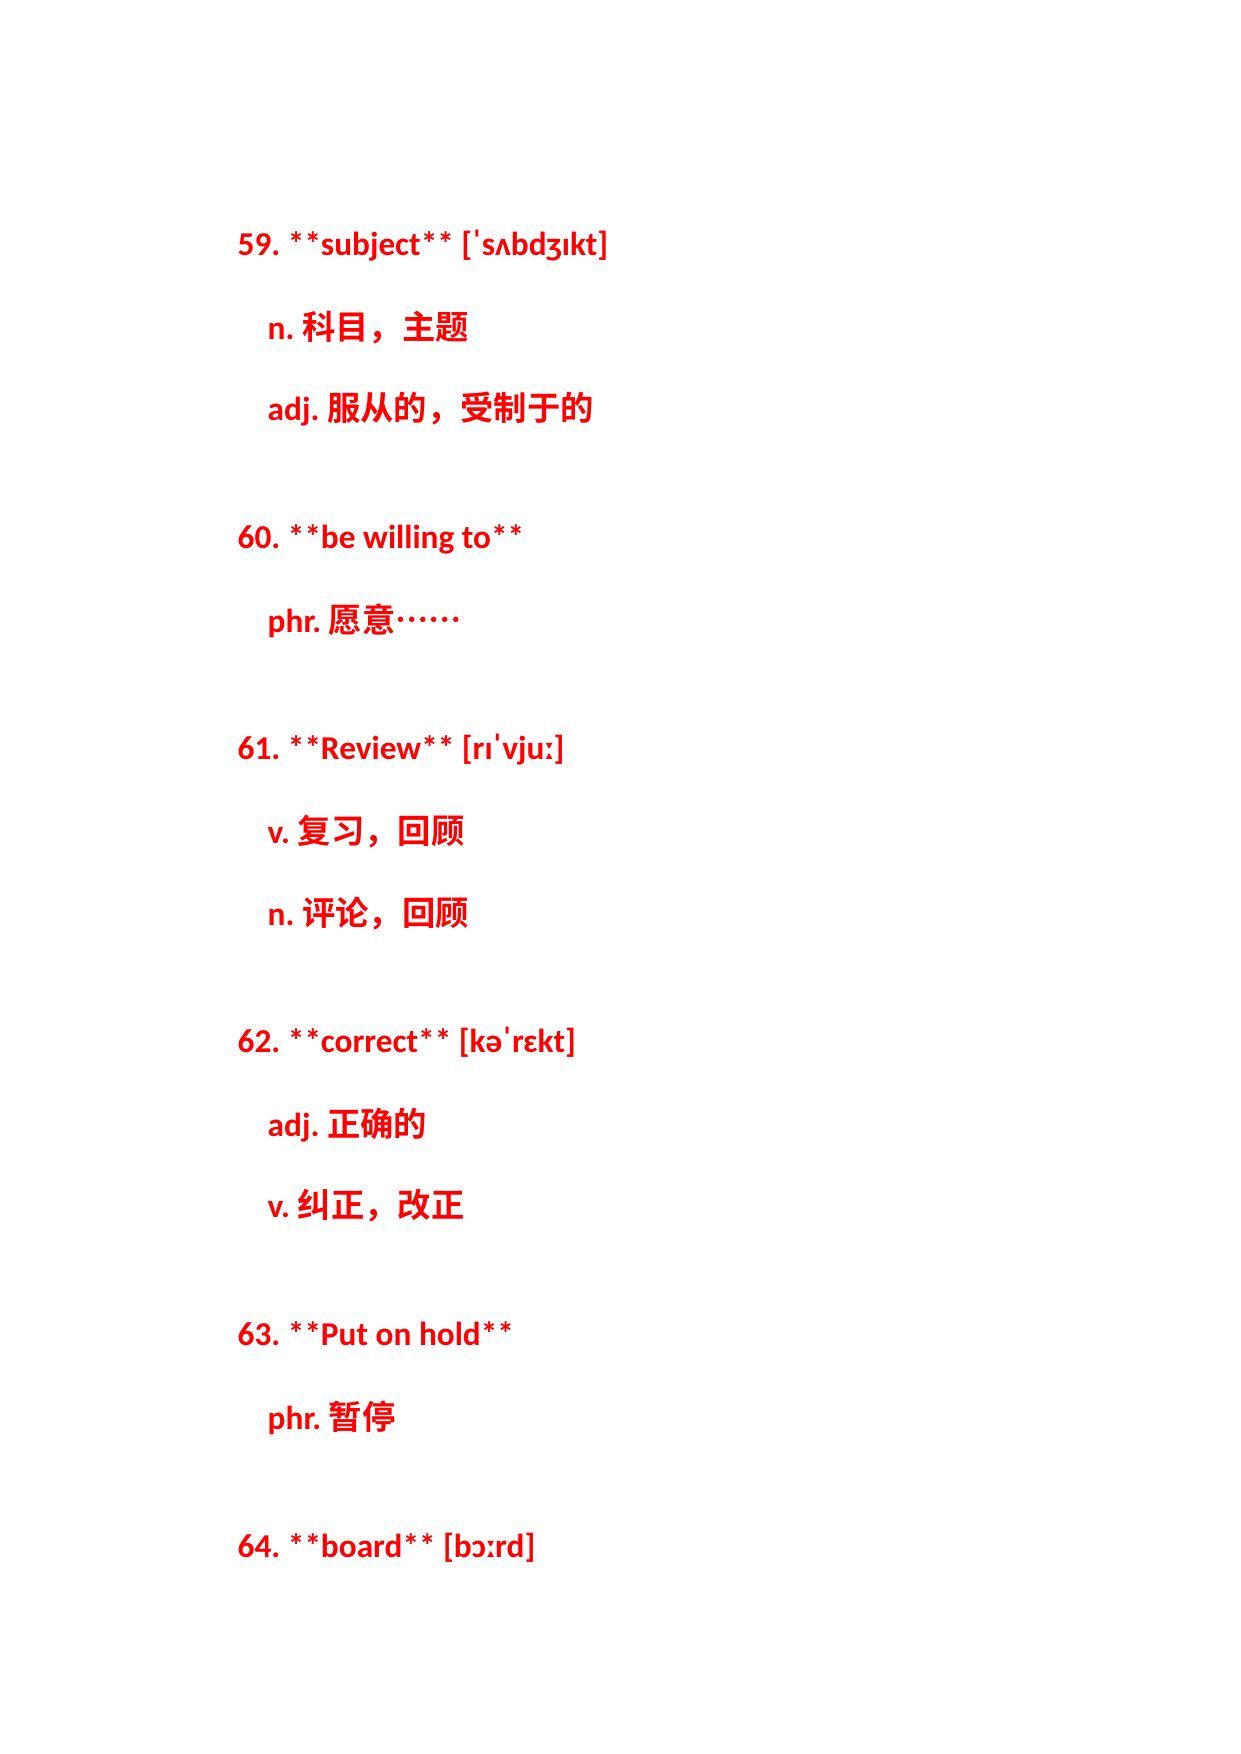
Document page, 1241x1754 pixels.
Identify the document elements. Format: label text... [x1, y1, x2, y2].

list phr. 暂停 [187, 1382, 1053, 1447]
list 62. **correct** [kəˈrɛkt] [187, 1008, 1053, 1073]
list n. 评论，回顾 [187, 878, 1053, 943]
list v. 纠正，改正 [187, 1171, 1053, 1236]
list v. 复习，回顾 [187, 797, 1053, 862]
list phr. 愿意…… [187, 585, 1053, 650]
list 61. **Review** [rɪˈvjuː] [187, 715, 1053, 780]
list 59. **subject** [ˈsʌbdʒɪkt] [187, 211, 1053, 276]
list 63. **Put on hold** [187, 1301, 1053, 1366]
list adj. 正确的 [187, 1089, 1053, 1154]
list n. 科目，主题 [187, 292, 1053, 357]
list adj. 服从的，受制于的 [187, 373, 1053, 438]
list 64. **board** [bɔːrd] [187, 1513, 1053, 1578]
list 60. **be willing to** [187, 504, 1053, 569]
